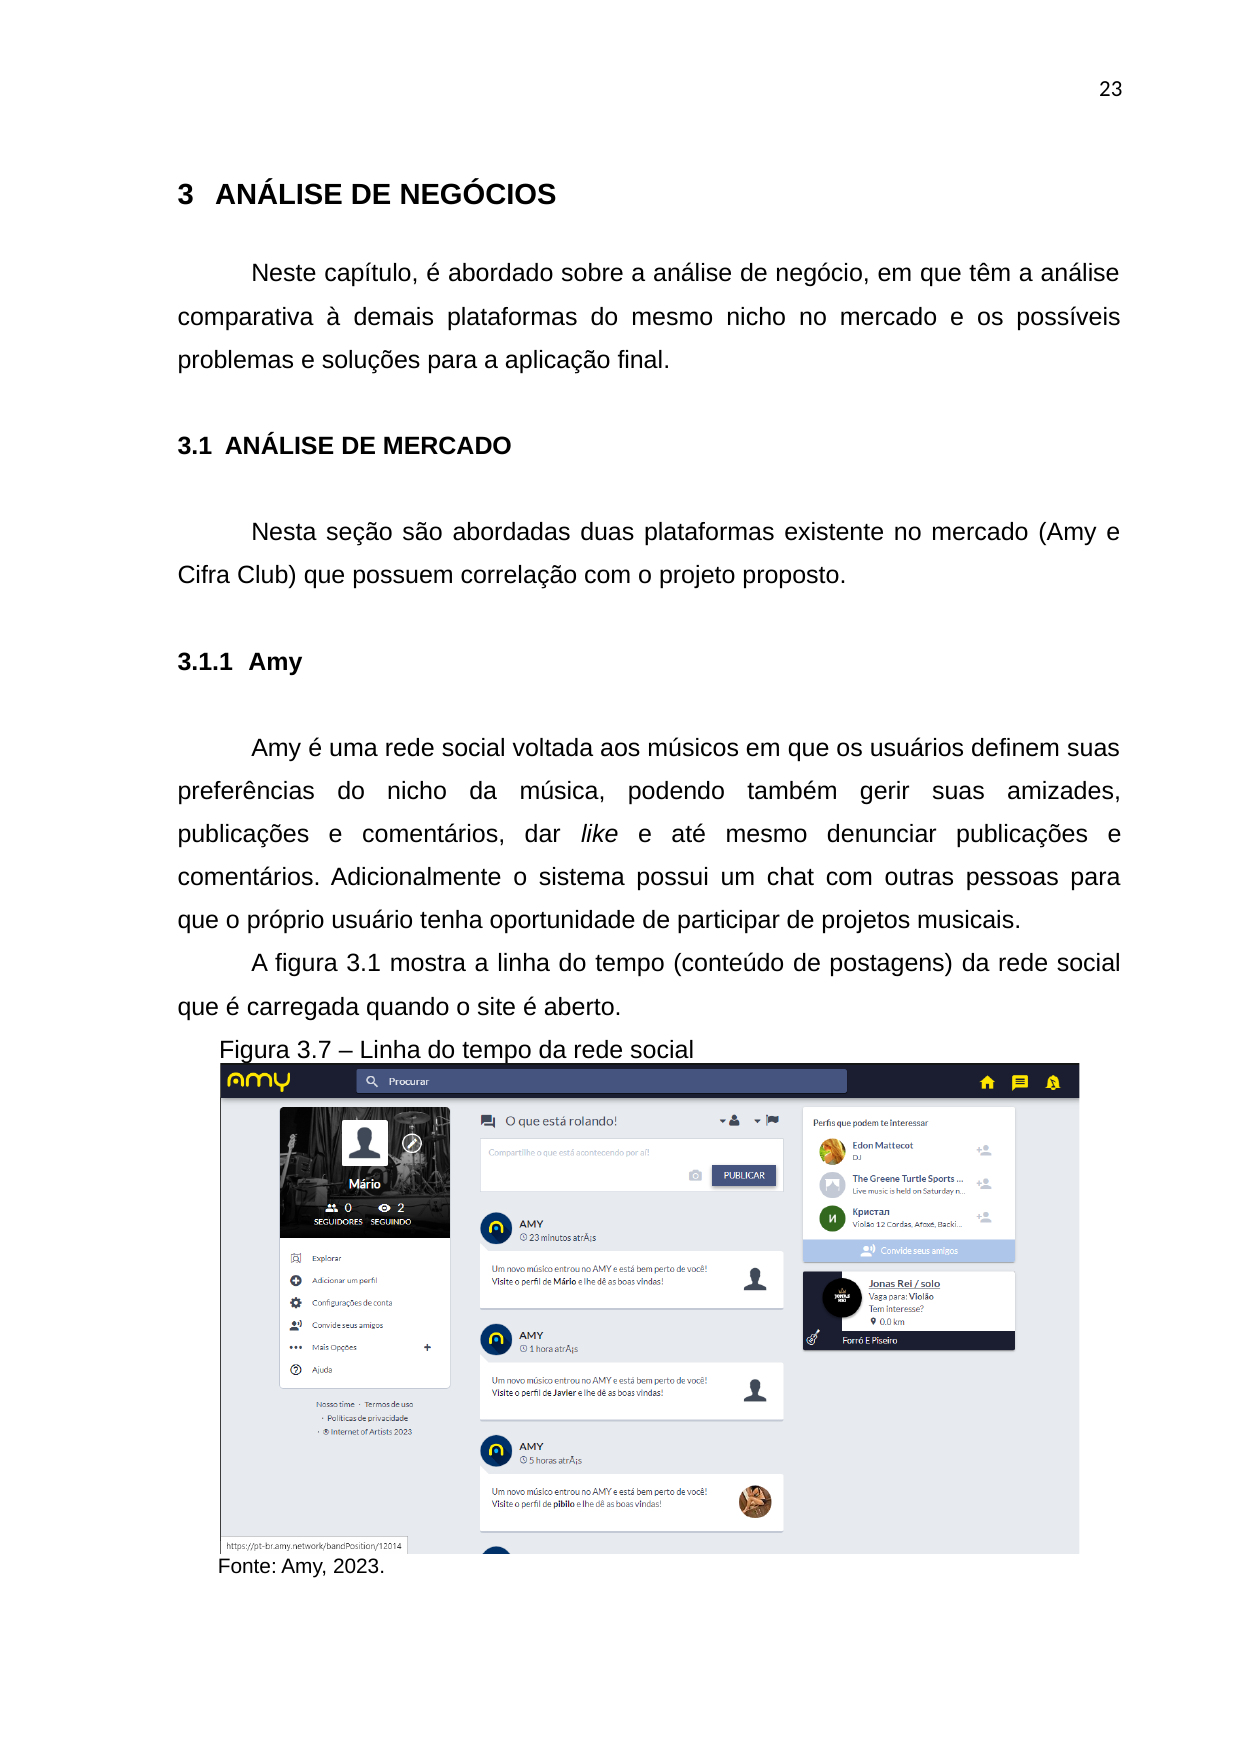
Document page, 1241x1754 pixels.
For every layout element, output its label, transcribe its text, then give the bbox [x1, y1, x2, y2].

list Nesta seção são abordadas duas plataformas existente no mercado (Amy e Cifra Club) que possuem correlação com o projeto proposto. [177, 517, 1122, 589]
text Amy é uma rede social voltada aos músicos em que os usuários definem suas preferências do nicho da música, podendo também gerir suas amizades, publicações e comentários, dar like e até mesmo denunciar publicações e comentários. Adicionalmente o sistema possui um chat com outras pessoas para que o próprio usuário tenha oportunidade de participar de projetos musicais. [177, 733, 1122, 934]
picture [220, 1063, 1080, 1554]
text Fonte: Amy, 2023. [177, 1554, 1122, 1578]
subtitle ANÁLISE DE NEGÓCIOS [177, 177, 1122, 211]
subtitle Amy [177, 647, 1122, 675]
subtitle ANÁLISE DE MERCADO [177, 431, 1122, 460]
text A figura 3.1 mostra a linha do tempo (conteúdo de postagens) da rede social que é carregada quando o site é aberto. [177, 948, 1122, 1020]
list Neste capítulo, é abordado sobre a análise de negócio, em que têm a análise comparativa à demais plataformas do mesmo nicho no mercado e os possíveis problemas e soluções para a aplicação final. [177, 258, 1122, 373]
